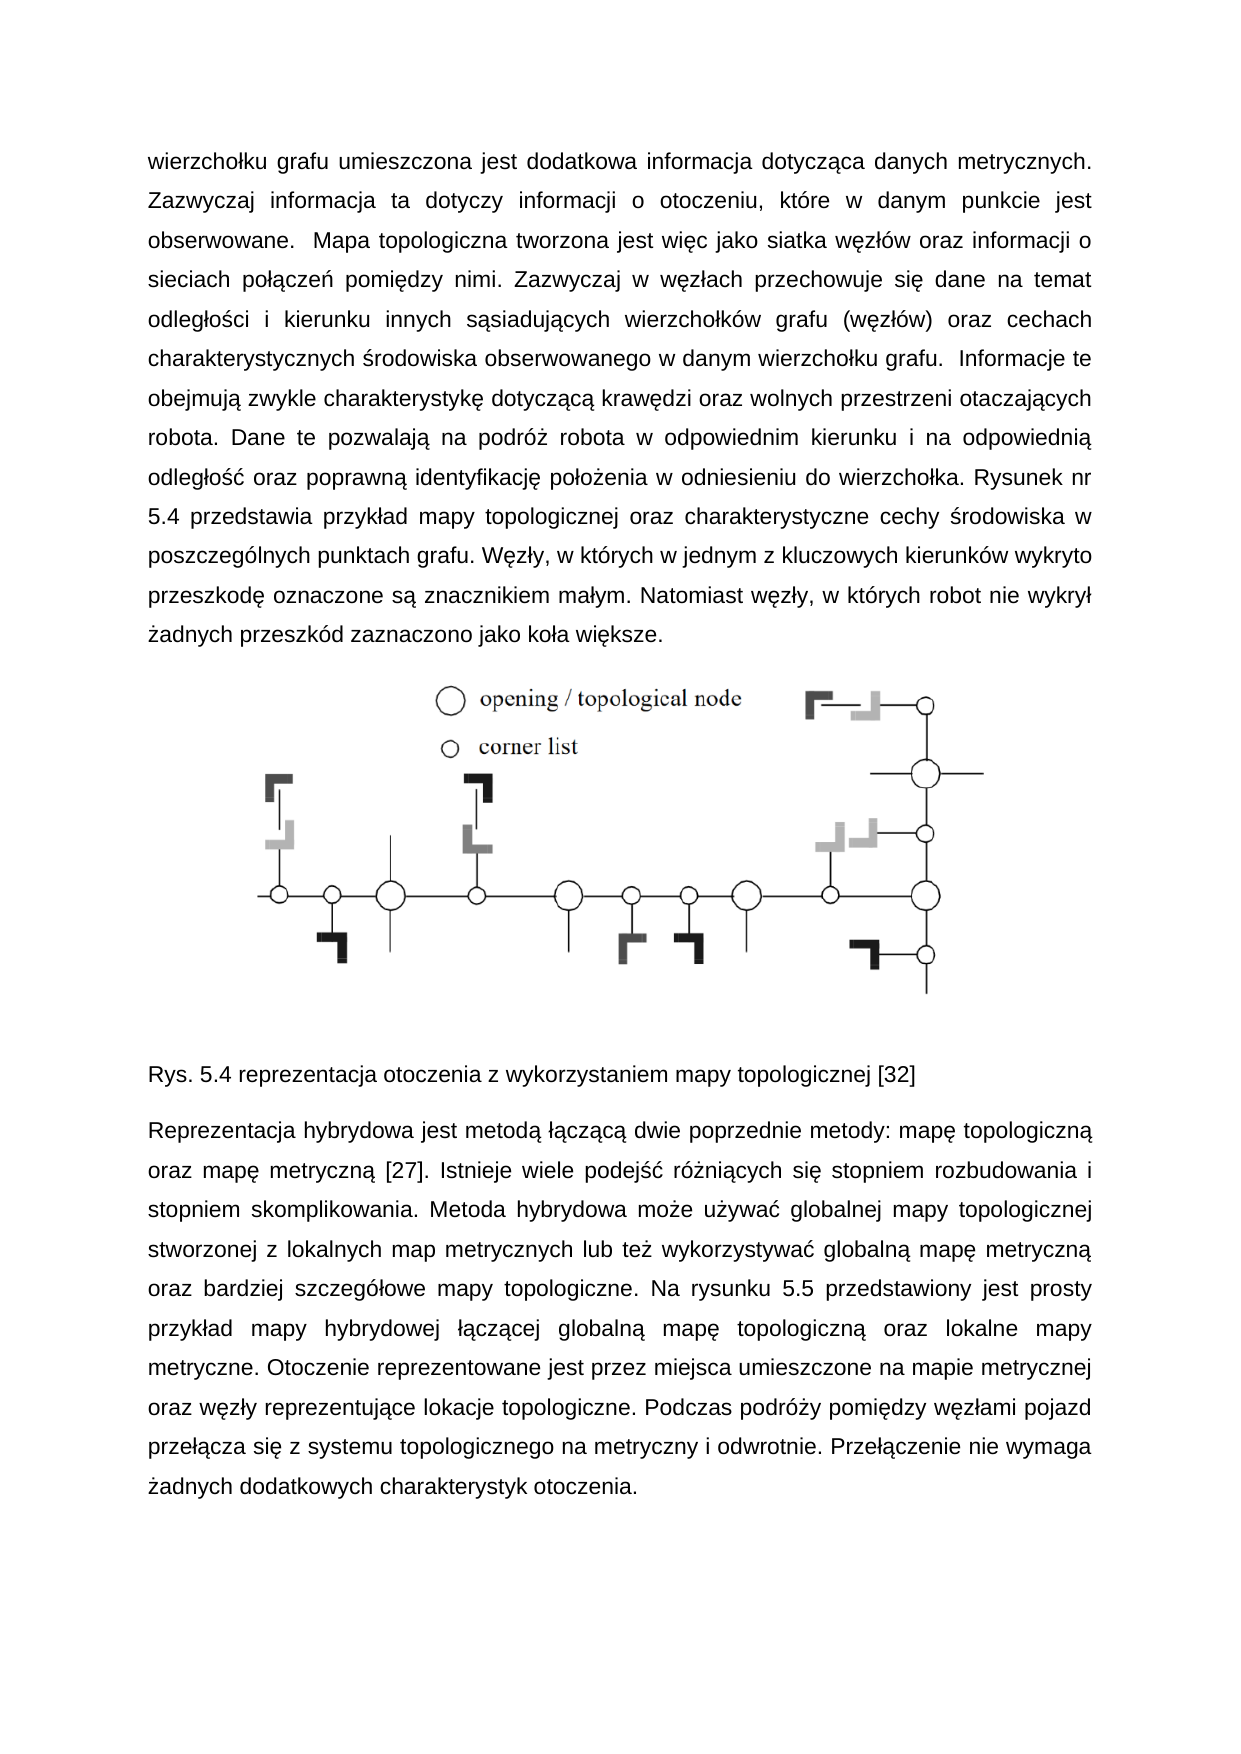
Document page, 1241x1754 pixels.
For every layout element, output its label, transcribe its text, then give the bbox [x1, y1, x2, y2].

text Reprezentacja hybrydowa jest metodą łączącą dwie poprzednie metody: mapę topologiczną oraz mapę metryczną . Istnieje wiele podejść różniących się stopniem rozbudowania i stopniem skomplikowania. Metoda hybrydowa może używać globalnej mapy topologicznej stworzonej z lokalnych map metrycznych lub też wykorzystywać globalną mapę metryczną oraz bardziej szczegółowe mapy topologiczne. Na rysunku 5.5 przedstawiony jest prosty przykład mapy hybrydowej łączącej globalną mapę topologiczną oraz lokalne mapy metryczne. Otoczenie reprezentowane jest przez miejsca umieszczone na mapie metrycznej oraz węzły reprezentujące lokacje topologiczne. Podczas podróży pomiędzy węzłami pojazd przełącza się z systemu topologicznego na metryczny i odwrotnie. Przełączenie nie wymaga żadnych dodatkowych charakterystyk otoczenia. [148, 1117, 1093, 1499]
text Rys. 5.4 reprezentacja otoczenia z wykorzystaniem mapy topologicznej [148, 1061, 1093, 1088]
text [148, 148, 1093, 648]
picture [224, 677, 1016, 1031]
